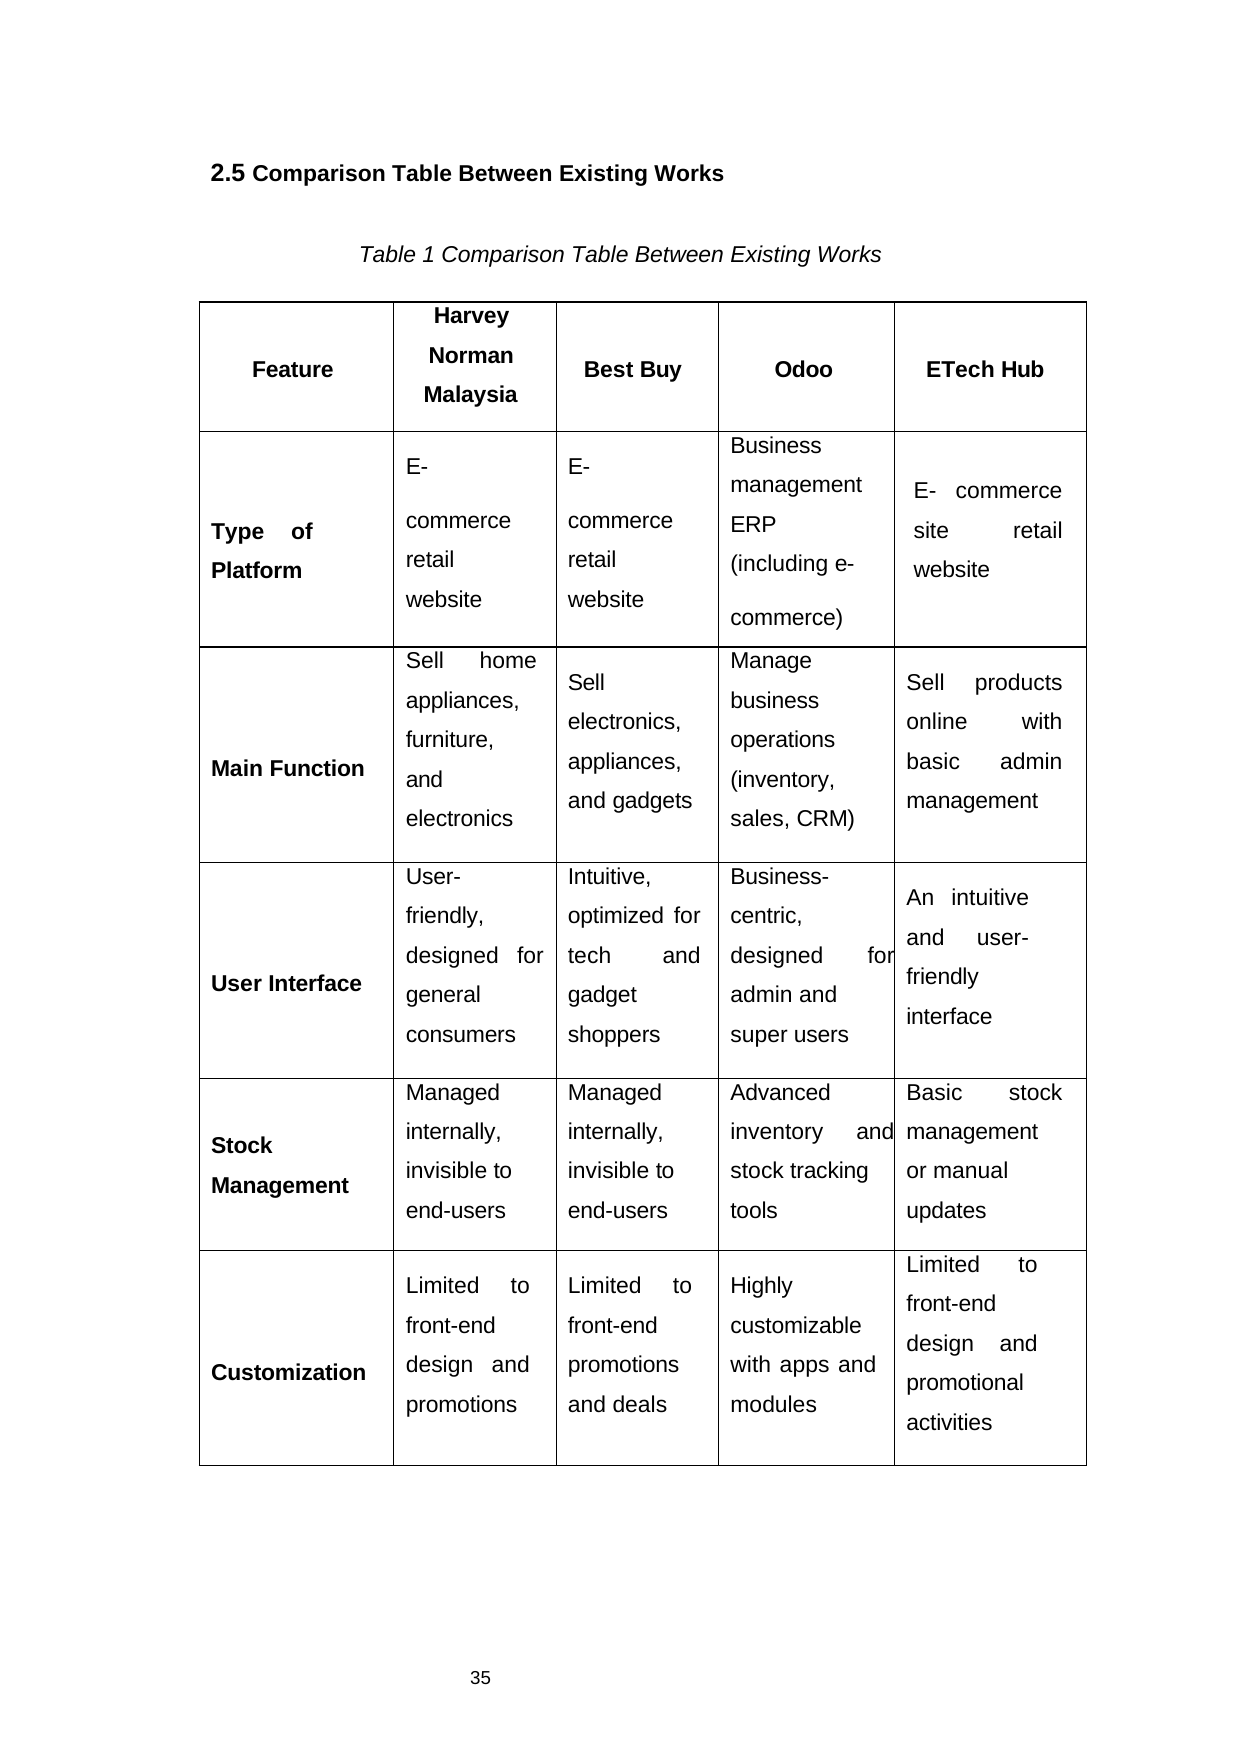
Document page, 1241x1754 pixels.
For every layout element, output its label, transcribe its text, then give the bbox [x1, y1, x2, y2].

table_header Odoo [719, 303, 894, 431]
table_cell Manage business operations (inventory, sales, CRM) [719, 648, 894, 862]
table_cell Intuitive, optimized for tech and gadget shoppers [557, 863, 718, 1077]
table_cell Sell electronics, appliances, and gadgets [557, 648, 718, 862]
table_cell Basic stock management or manual updates [895, 1079, 1086, 1250]
table_cell Main Function [200, 648, 393, 862]
subtitle Comparison Table Between Existing Works [210, 158, 1053, 187]
table_cell E- commerce site retail website [895, 432, 1086, 646]
table_cell Advanced inventory and stock tracking tools [719, 1079, 894, 1250]
table_cell E- commerce retail website [394, 432, 556, 646]
table_cell Managed internally, invisible to end-users [394, 1079, 556, 1250]
table_cell Limited to front-end promotions and deals [557, 1251, 718, 1465]
table_cell Stock Management [200, 1079, 393, 1250]
table_cell Sell products online with basic admin management [895, 648, 1086, 862]
table_cell E- commerce retail website [557, 432, 718, 646]
table_cell Customization [200, 1251, 393, 1465]
table_cell Business management ERP (including e- commerce) [719, 432, 894, 646]
table_cell Sell home appliances, furniture, and electronics [394, 648, 556, 862]
table_header Feature [200, 303, 393, 431]
table_header Harvey Norman Malaysia [394, 303, 556, 431]
table_cell Managed internally, invisible to end-users [557, 1079, 718, 1250]
table_header Best Buy [557, 303, 718, 431]
table_cell User Interface [200, 863, 393, 1077]
table_cell Business- centric, designed for admin and super users [719, 863, 894, 1077]
table_cell User- friendly, designed for general consumers [394, 863, 556, 1077]
table_cell An intuitive and user- friendly interface [895, 863, 1086, 1077]
table_cell Limited to front-end design and promotions [394, 1251, 556, 1465]
table_cell Highly customizable with apps and modules [719, 1251, 894, 1465]
table_cell Type of Platform [200, 432, 393, 646]
table_cell Limited to front-end design and promotional activities [895, 1251, 1086, 1465]
table_header ETech Hub [895, 303, 1086, 431]
text Table 1 Comparison Table Between Existing Works [187, 241, 1053, 267]
